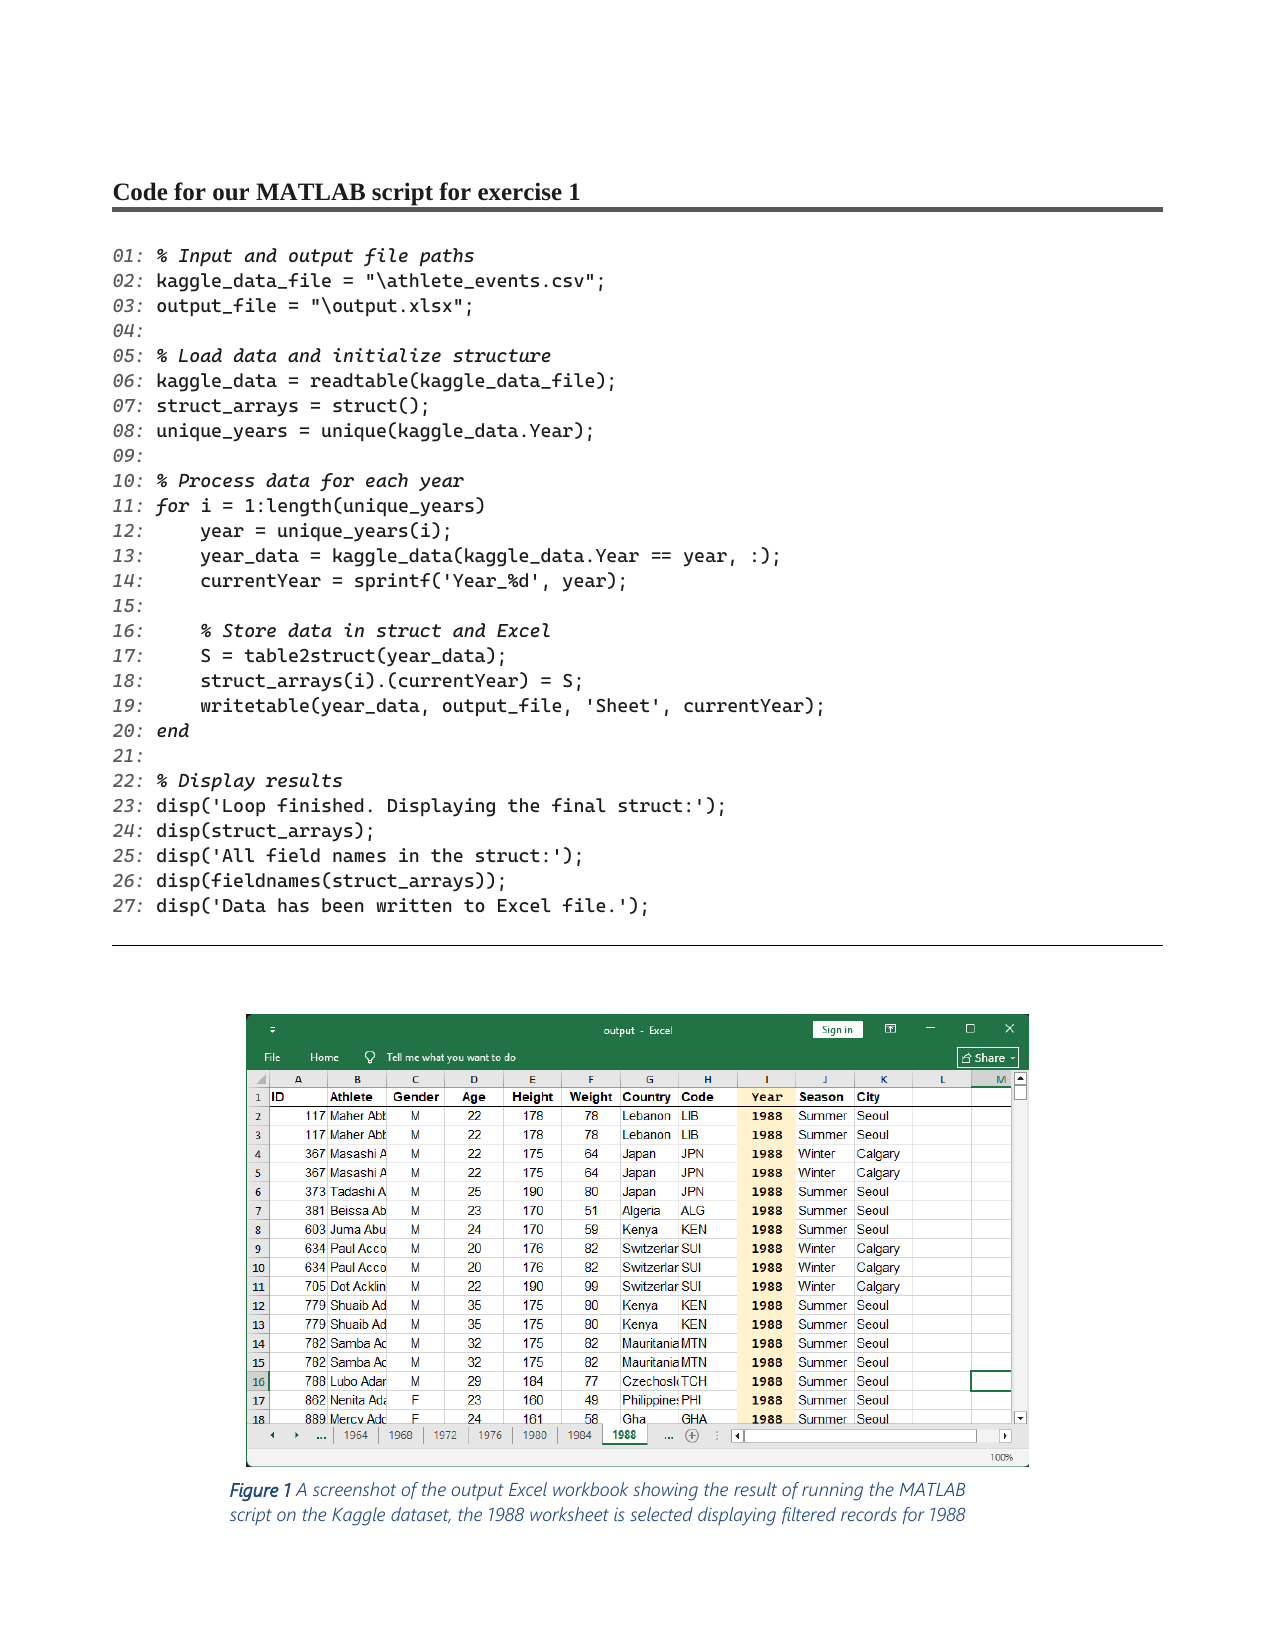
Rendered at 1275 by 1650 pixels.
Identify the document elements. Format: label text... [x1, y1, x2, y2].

text 12: year = unique_years(i); [112, 518, 1163, 543]
text 13: year_data = kaggle_data(kaggle_data.Year == year, :); [112, 543, 1163, 568]
text 09: [112, 443, 1163, 468]
text 04: [112, 318, 1163, 343]
text 02: kaggle_data_file = "\athlete_events.csv"; [112, 268, 1163, 293]
text 25: disp('All field names in the struct:'); [112, 843, 1163, 868]
text 05: % Load data and initialize structure [112, 343, 1163, 368]
text 14: currentYear = sprintf('Year_%d', year); [112, 568, 1163, 593]
text 17: S = table2struct(year_data); [112, 643, 1163, 668]
text 15: [112, 593, 1163, 618]
text 03: output_file = "\output.xlsx"; [112, 293, 1163, 318]
text 11: for i = 1:length(unique_years) [112, 493, 1163, 518]
subtitle Code for our MATLAB script for exercise 1 [112, 177, 1163, 207]
text 19: writetable(year_data, output_file, 'Sheet', currentYear); [112, 693, 1163, 718]
text 22: % Display results [112, 768, 1163, 793]
text 16: % Store data in struct and Excel [112, 618, 1163, 643]
text 06: kaggle_data = readtable(kaggle_data_file); [112, 368, 1163, 393]
text 08: unique_years = unique(kaggle_data.Year); [112, 418, 1163, 443]
text 23: disp('Loop finished. Displaying the final struct:'); [112, 793, 1163, 818]
text 10: % Process data for each year [112, 468, 1163, 493]
text 20: end [112, 718, 1163, 743]
text 07: struct_arrays = struct(); [112, 393, 1163, 418]
text 24: disp(struct_arrays); [112, 818, 1163, 843]
text 01: % Input and output file paths [112, 243, 1163, 268]
text 21: [112, 743, 1163, 768]
text 26: disp(fieldnames(struct_arrays)); [112, 868, 1163, 893]
text 18: struct_arrays(i).(currentYear) = S; [112, 668, 1163, 693]
picture [246, 1014, 1029, 1467]
text 27: disp('Data has been written to Excel file.'); [112, 893, 1163, 918]
